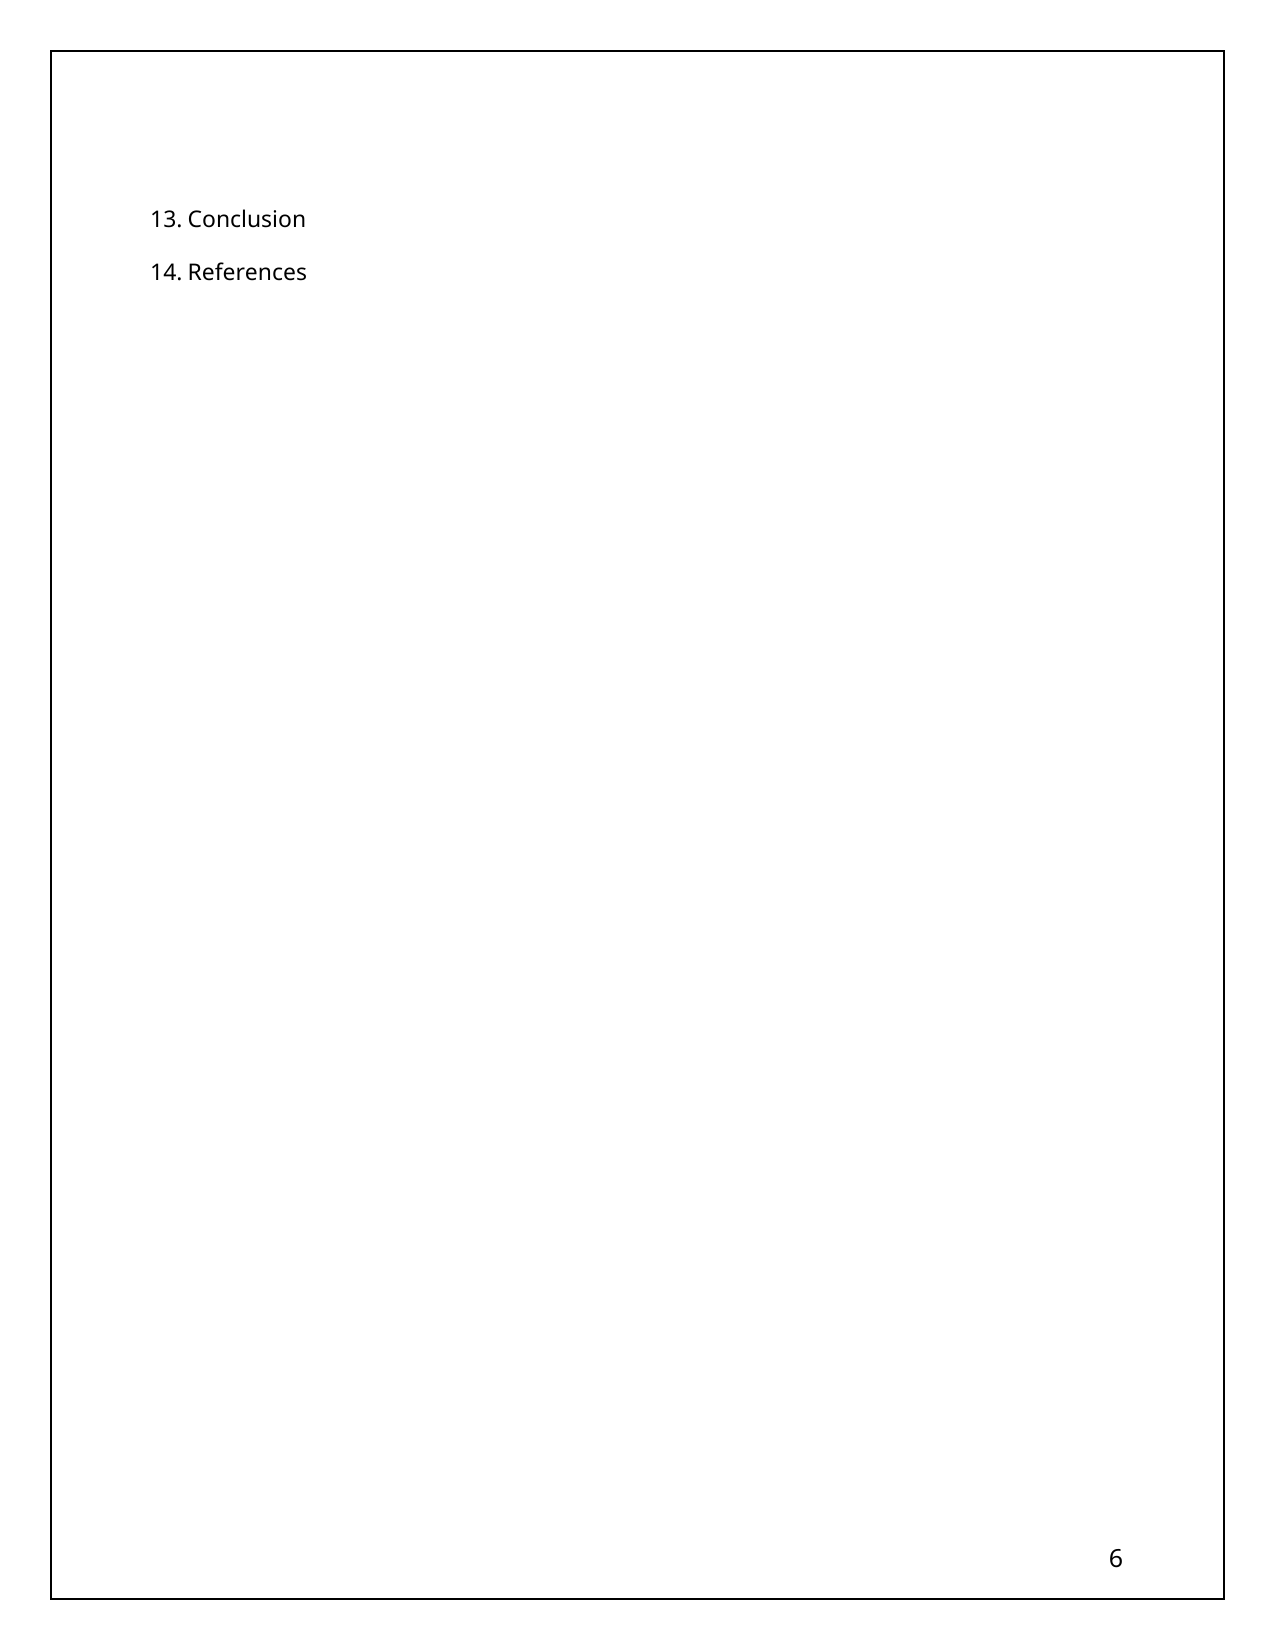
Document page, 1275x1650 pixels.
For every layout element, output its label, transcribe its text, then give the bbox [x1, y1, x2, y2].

list References [150, 256, 1125, 287]
list Conclusion [150, 203, 1125, 234]
